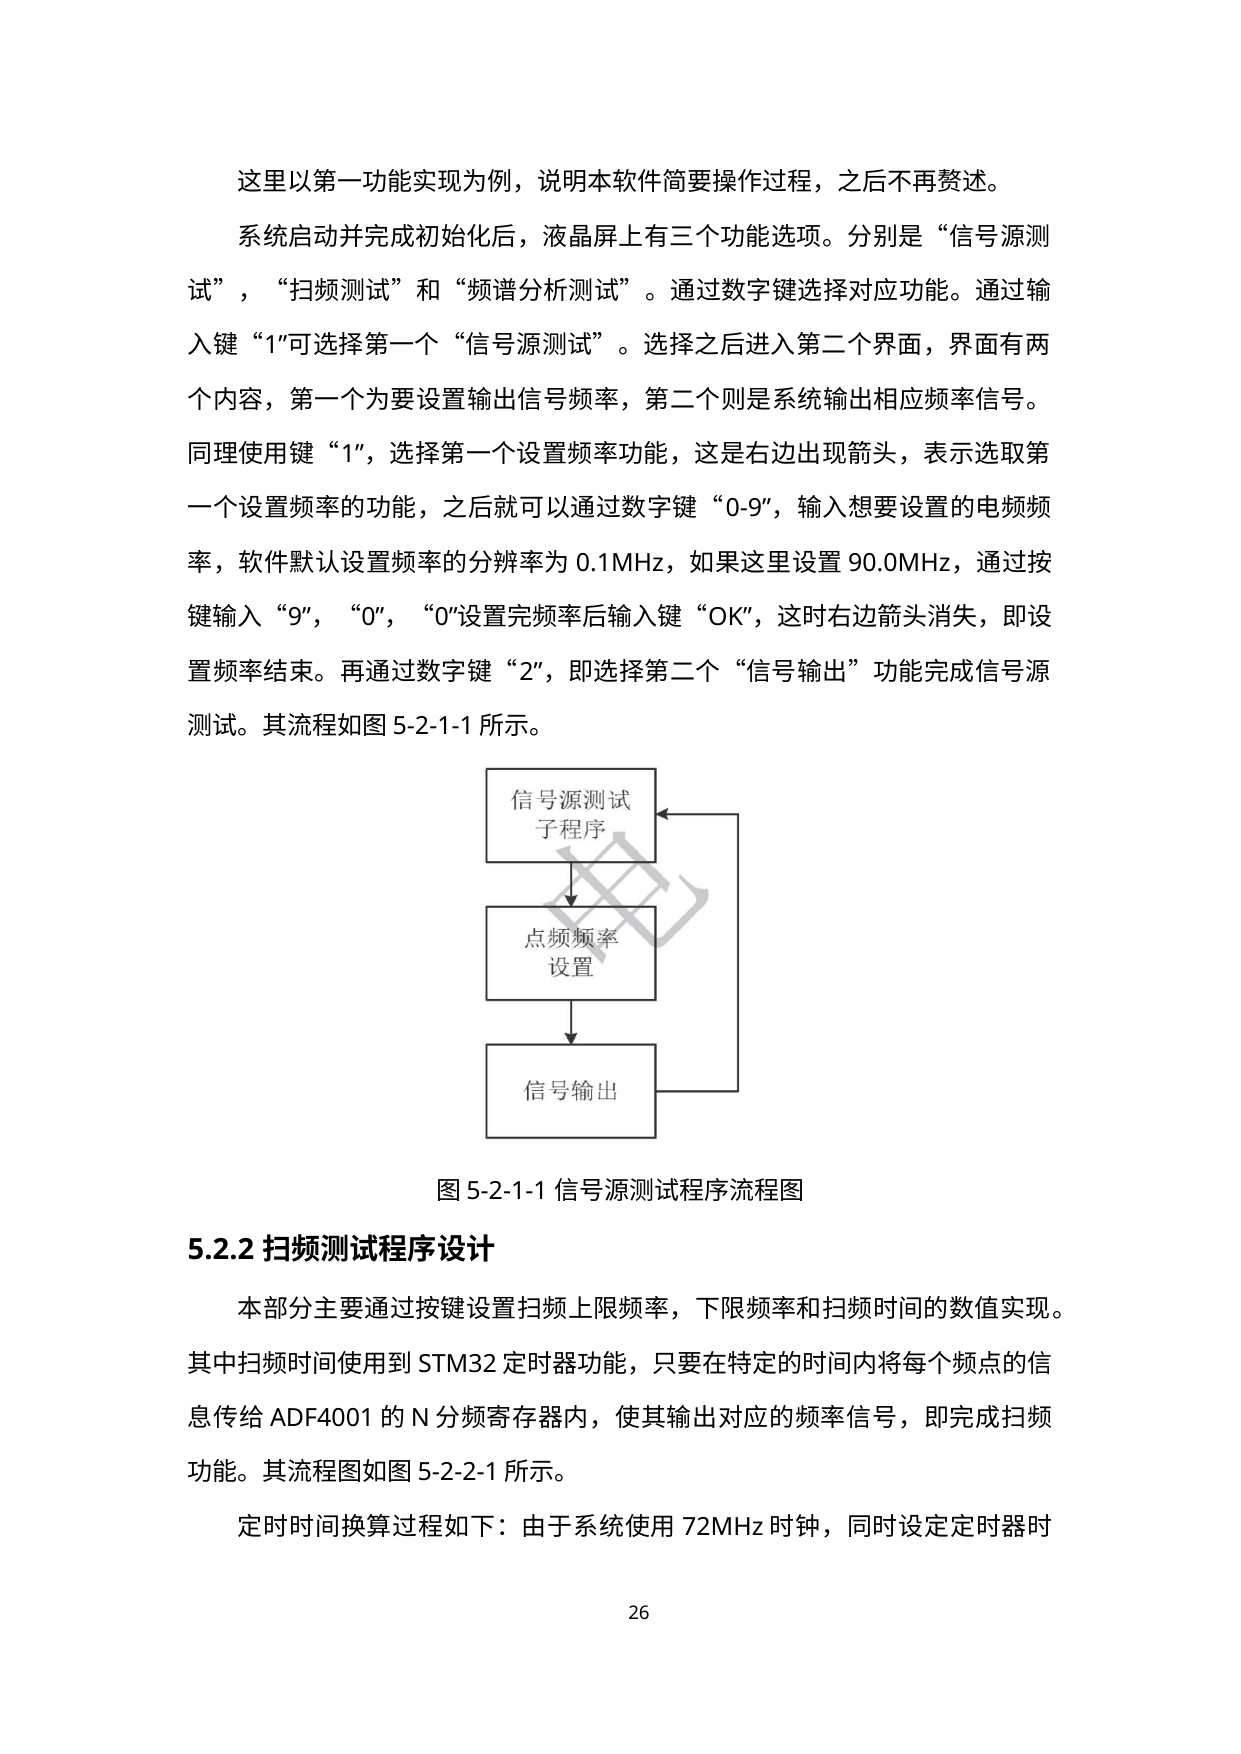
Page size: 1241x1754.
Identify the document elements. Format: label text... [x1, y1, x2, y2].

text 本部分主要通过按键设置扫频上限频率，下限频率和扫频时间的数值实现。其中扫频时间使用到STM32定时器功能，只要在特定的时间内将每个频点的信息传给ADF4001的N分频寄存器内，使其输出对应的频率信号，即完成扫频功能。其流程图如图5-2-2-1所示。 [187, 1289, 1053, 1488]
text 这里以第一功能实现为例，说明本软件简要操作过程，之后不再赘述。 [187, 162, 1053, 198]
text 系统启动并完成初始化后，液晶屏上有三个功能选项。分别是“信号源测试”，“扫频测试”和“频谱分析测试”。通过数字键选择对应功能。通过输入键“1”可选择第一个“信号源测试”。选择之后进入第二个界面，界面有两个内容，第一个为要设置输出信号频率，第二个则是系统输出相应频率信号。同理使用键“1”，选择第一个设置频率功能，这是右边出现箭头，表示选取第一个设置频率的功能，之后就可以通过数字键“0-9”，输入想要设置的电频频率，软件默认设置频率的分辨率为0.1MHz，如果这里设置90.0MHz，通过按键输入“9”，“0”，“0”设置完频率后输入键“OK”，这时右边箭头消失，即设置频率结束。再通过数字键“2”，即选择第二个“信号输出”功能完成信号源测试。其流程如图5-2-1-1所示。 [187, 216, 1053, 742]
picture [470, 759, 770, 1154]
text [187, 1506, 1053, 1542]
subtitle 5.2.2 扫频测试程序设计 [187, 1225, 1053, 1268]
text 图5-2-1-1 信号源测试程序流程图 [187, 1171, 1053, 1207]
